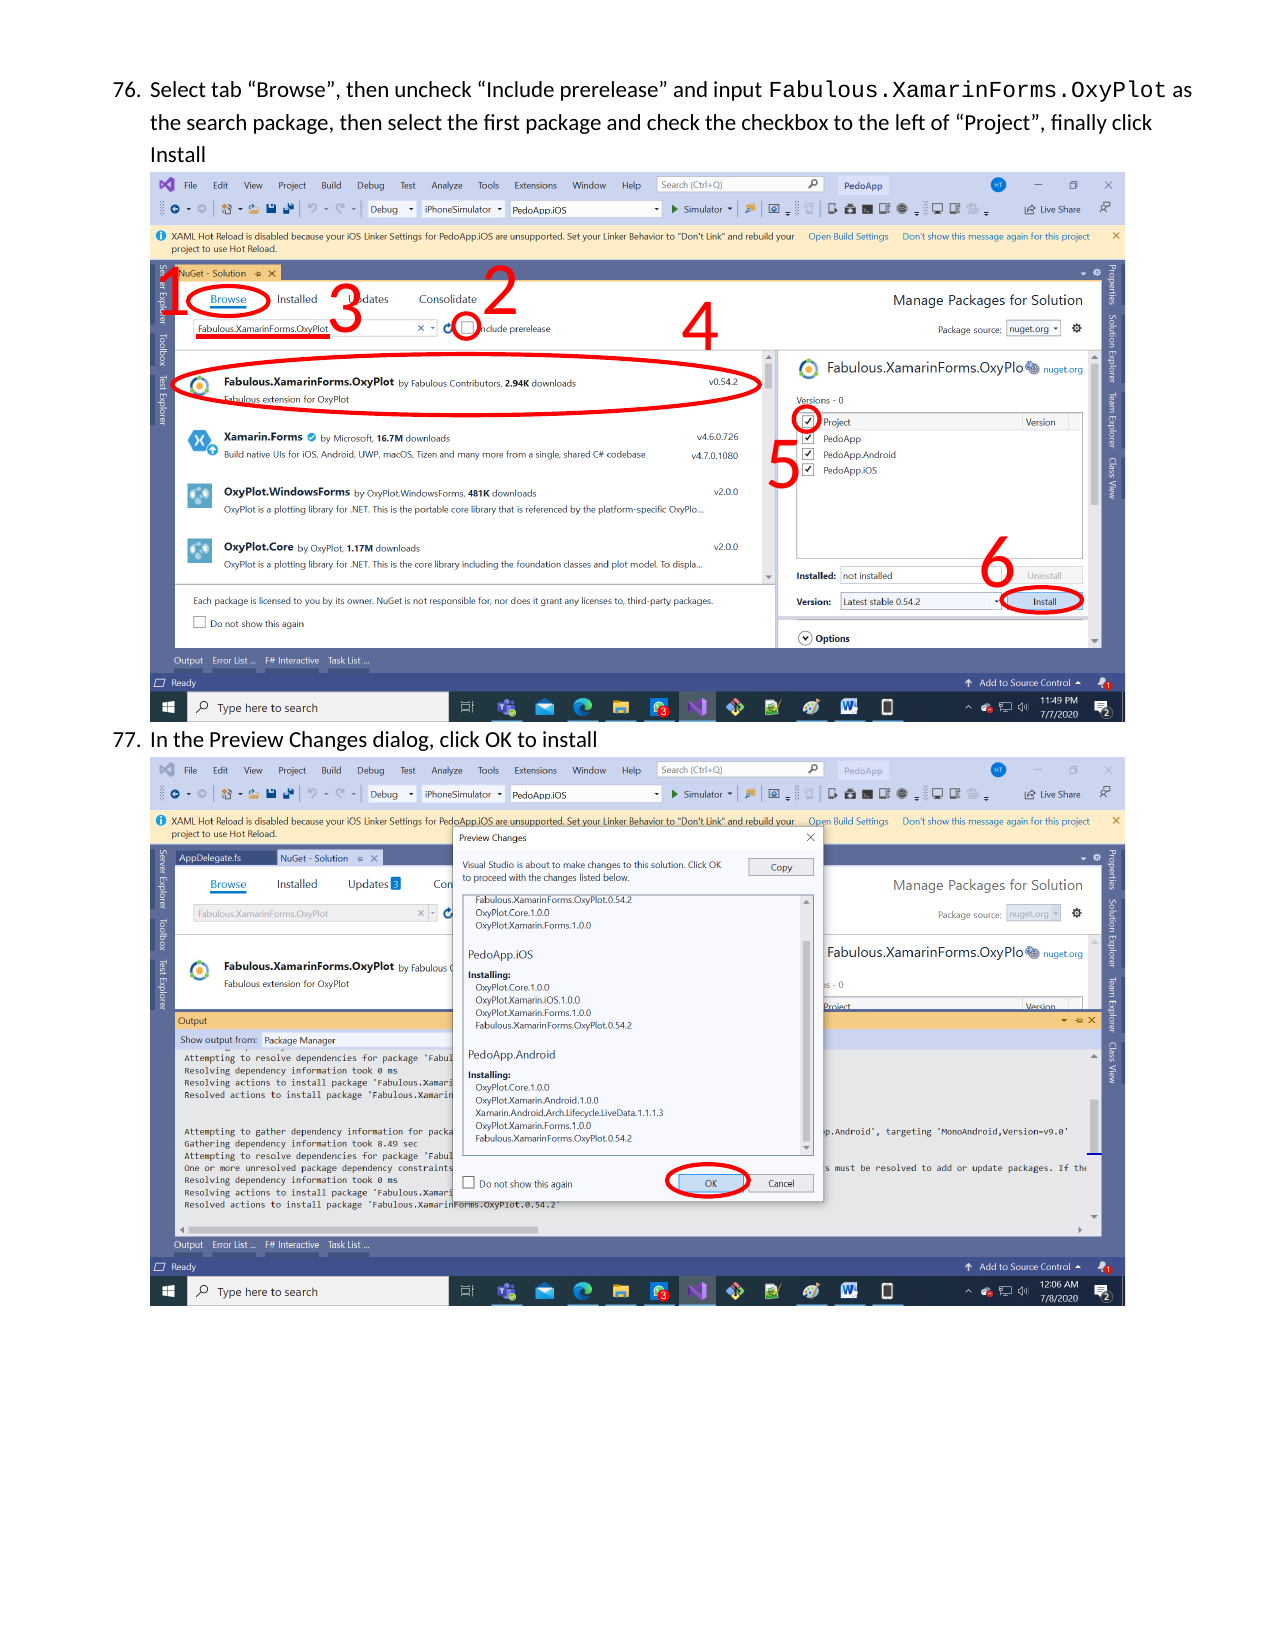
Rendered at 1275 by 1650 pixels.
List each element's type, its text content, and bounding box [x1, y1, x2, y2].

list Select tab “Browse”, then uncheck “Include prerelease” and input Fabulous.XamarinForms.OxyPlot as the search package, then select the first package and check the checkbox to the left of “Project”, finally click Install [112, 75, 1200, 168]
picture [150, 757, 1125, 1306]
picture [150, 172, 1125, 722]
